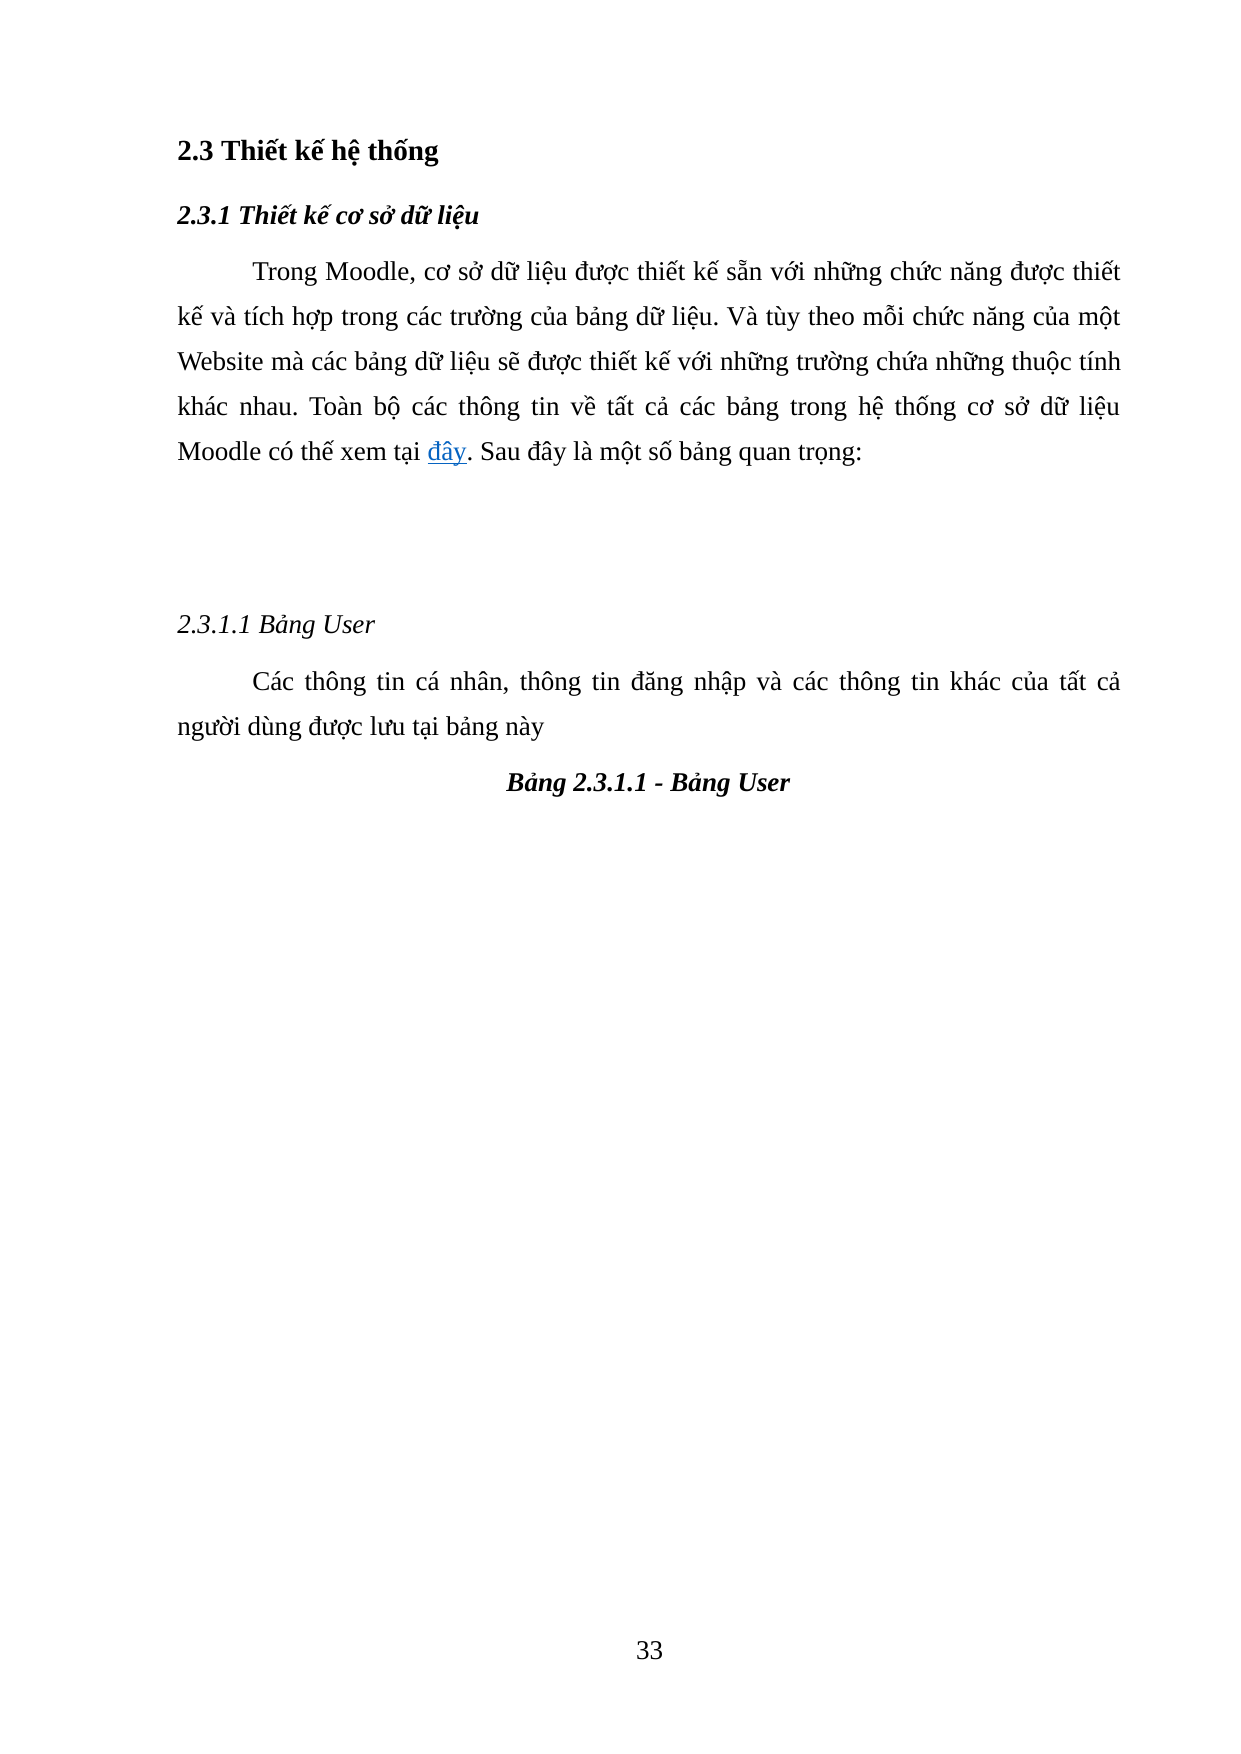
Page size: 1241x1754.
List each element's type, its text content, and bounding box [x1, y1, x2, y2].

subtitle Bảng User [177, 605, 1122, 643]
text Trong Moodle, cơ sở dữ liệu được thiết kế sẵn với những chức năng được thiết kế và tích hợp trong các trường của bảng dữ liệu. Và tùy theo mỗi chức năng của một Website mà các bảng dữ liệu sẽ được thiết kế với những trường chứa những thuộc tính khác nhau. Toàn bộ các thông tin về tất cả các bảng trong hệ thống cơ sở dữ liệu Moodle có thế xem tại đây. Sau đây là một số bảng quan trọng: [177, 252, 1122, 470]
subtitle Thiết kế hệ thống [177, 131, 1122, 169]
text Các thông tin cá nhân, thông tin đăng nhập và các thông tin khác của tất cả người dùng được lưu tại bảng này [177, 662, 1122, 744]
subtitle Thiết kế cơ sở dữ liệu [177, 196, 1122, 234]
text Bảng 2.3.1.1 - Bảng User [177, 763, 1122, 800]
